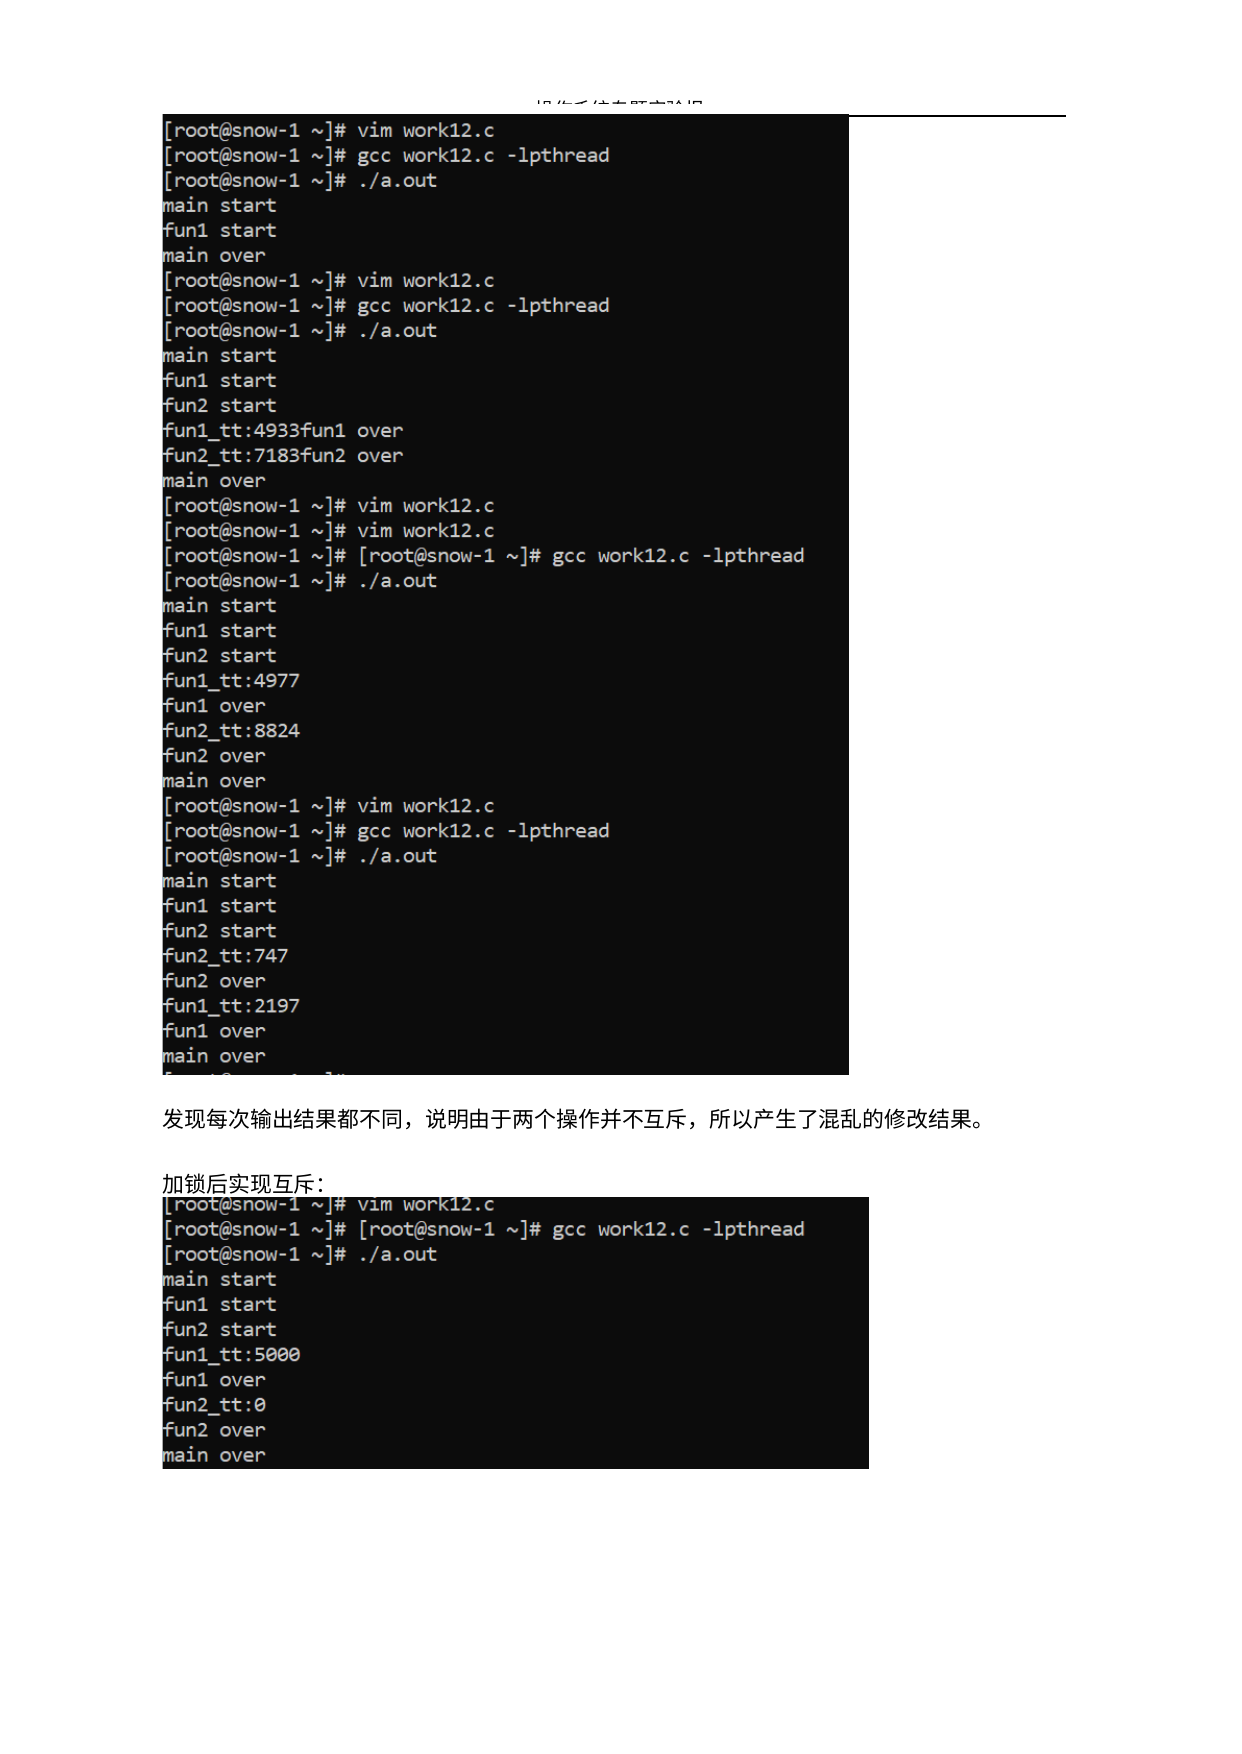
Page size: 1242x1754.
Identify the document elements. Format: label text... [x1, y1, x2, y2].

text 发现每次输出结果都不同，说明由于两个操作并不互斥，所以产生了混乱的修改结果。 [162, 1100, 1081, 1132]
picture [162, 1197, 869, 1469]
picture [162, 114, 849, 1075]
text 加锁后实现互斥： [162, 1165, 1081, 1197]
